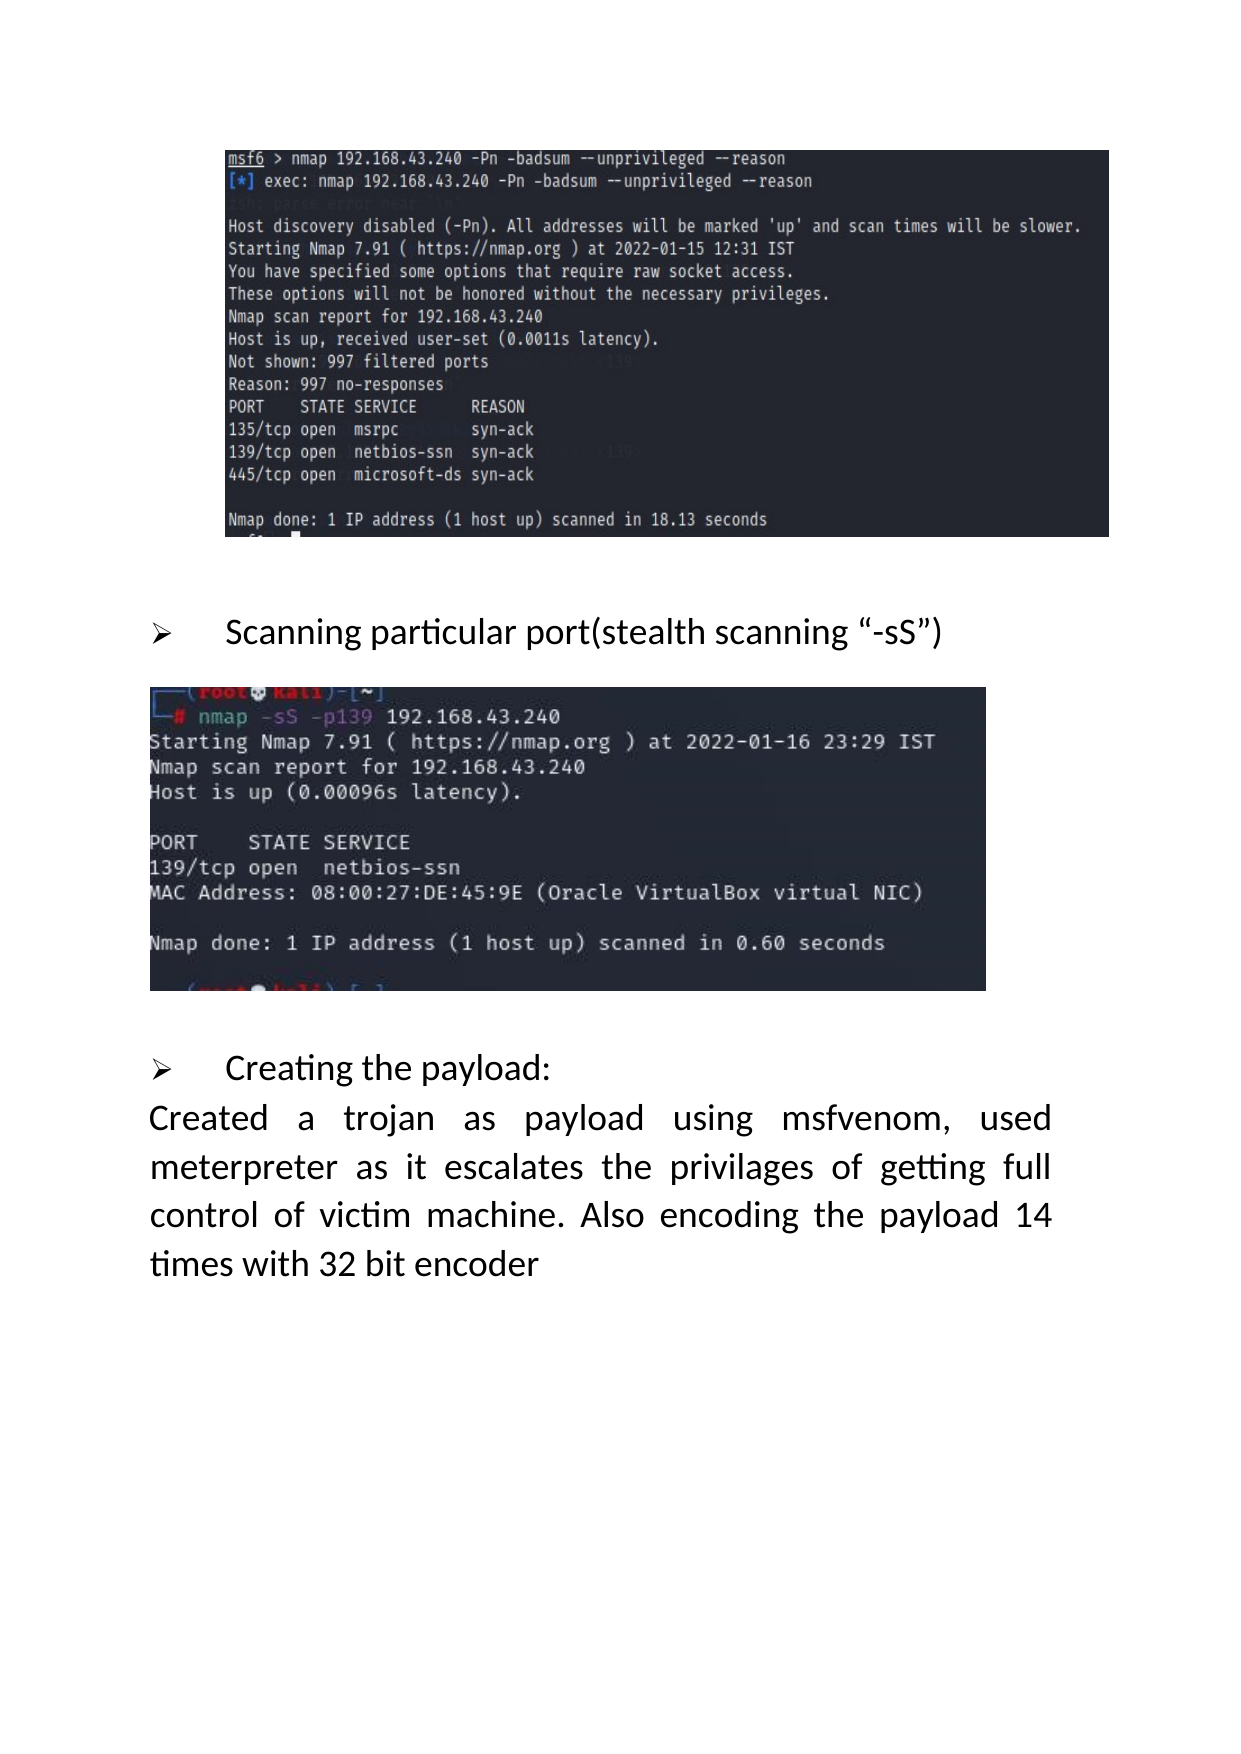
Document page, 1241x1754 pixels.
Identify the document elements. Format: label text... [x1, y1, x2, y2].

text Created a trojan as payload using msfvenom, used meterpreter as it escalates the privilages of getting full control of victim machine. Also encoding the payload 14 times with 32 bit encoder [148, 1094, 1053, 1286]
list Creating the payload: [150, 1044, 1057, 1090]
picture [150, 687, 986, 991]
list Scanning particular port(stealth scanning “-sS”) [150, 608, 1057, 654]
picture [225, 150, 1109, 537]
